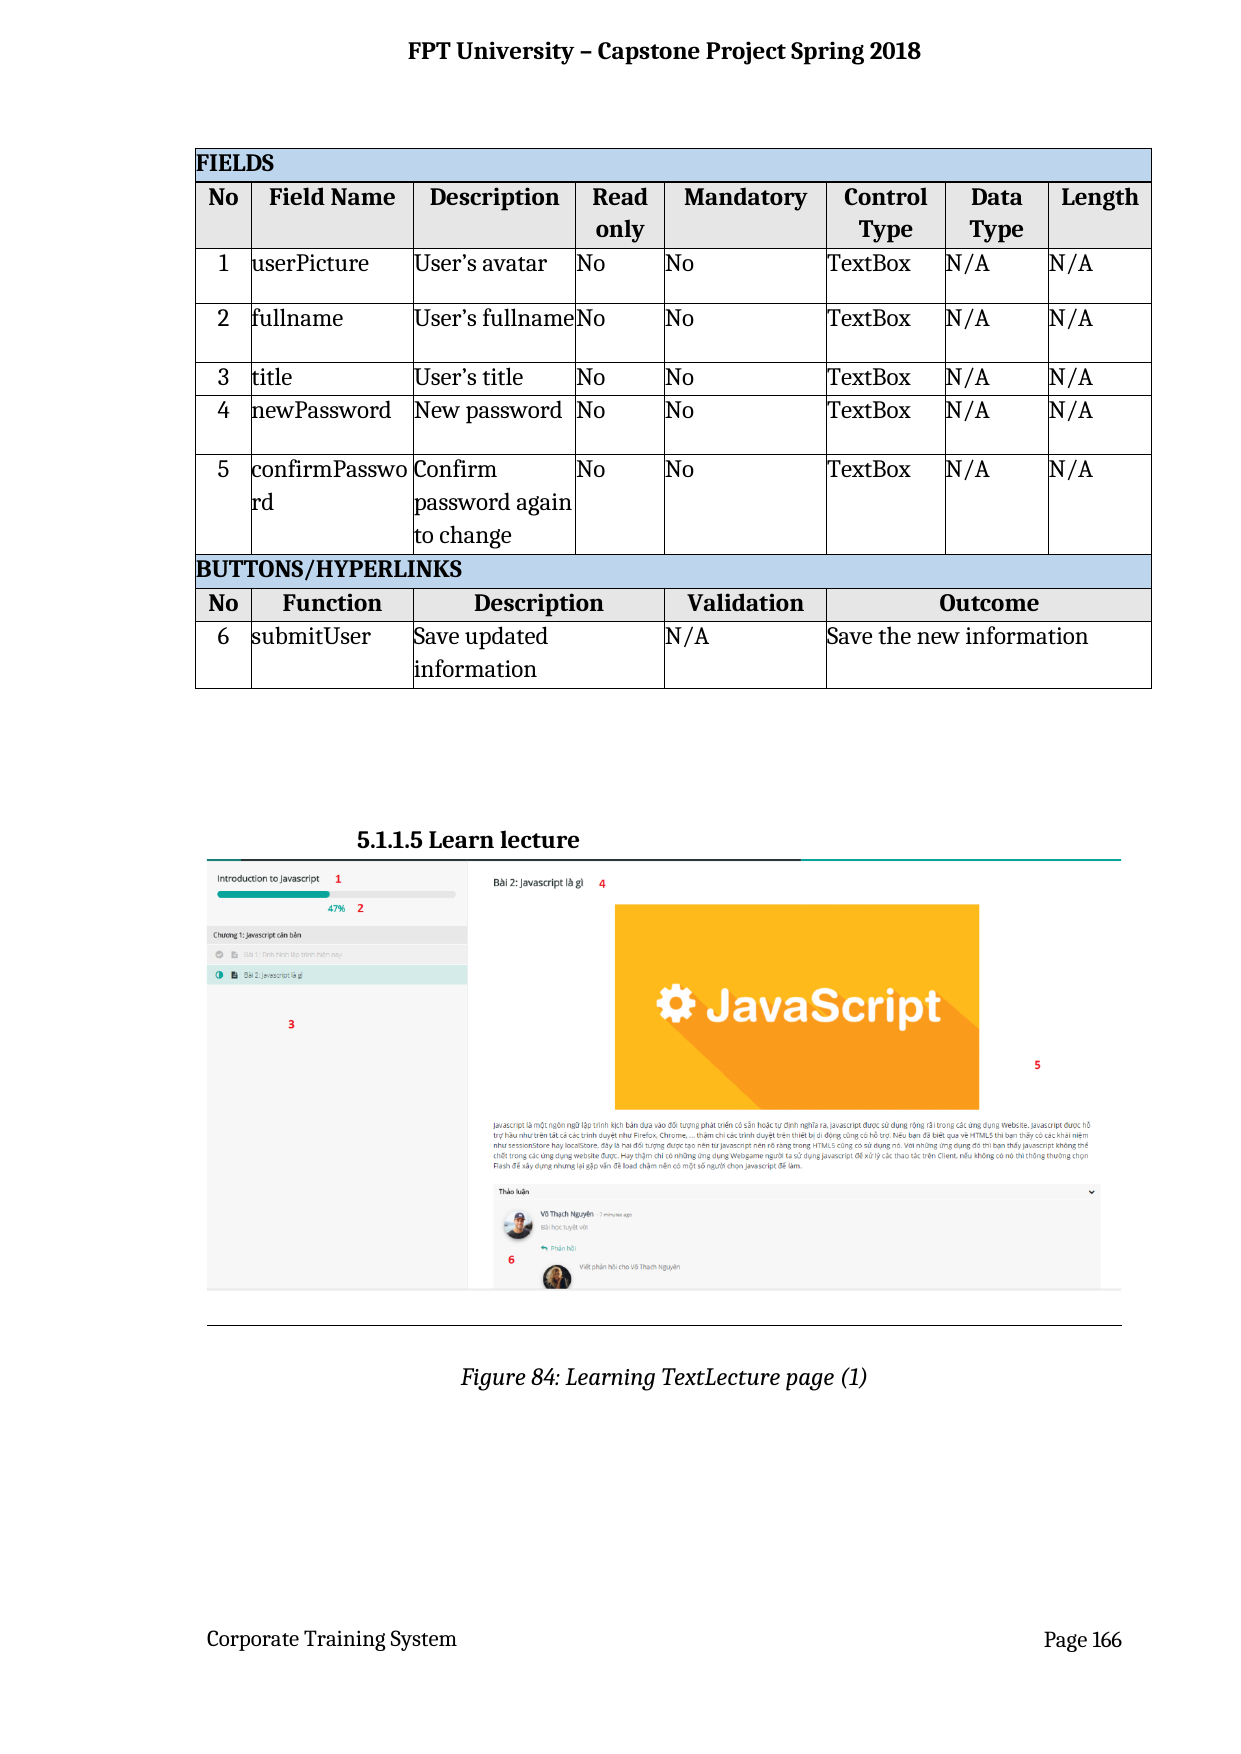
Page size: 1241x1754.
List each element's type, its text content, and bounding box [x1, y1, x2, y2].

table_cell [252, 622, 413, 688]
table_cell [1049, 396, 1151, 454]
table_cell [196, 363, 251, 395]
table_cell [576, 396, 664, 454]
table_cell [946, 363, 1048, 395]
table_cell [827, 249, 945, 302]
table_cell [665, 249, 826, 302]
text Figure 84: Learning TextLecture page (1) [207, 1363, 1122, 1391]
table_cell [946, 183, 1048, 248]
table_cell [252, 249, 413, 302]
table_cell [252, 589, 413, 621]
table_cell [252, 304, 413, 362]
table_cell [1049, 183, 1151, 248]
subtitle 5.1.1.5 Learn lecture [357, 826, 1124, 854]
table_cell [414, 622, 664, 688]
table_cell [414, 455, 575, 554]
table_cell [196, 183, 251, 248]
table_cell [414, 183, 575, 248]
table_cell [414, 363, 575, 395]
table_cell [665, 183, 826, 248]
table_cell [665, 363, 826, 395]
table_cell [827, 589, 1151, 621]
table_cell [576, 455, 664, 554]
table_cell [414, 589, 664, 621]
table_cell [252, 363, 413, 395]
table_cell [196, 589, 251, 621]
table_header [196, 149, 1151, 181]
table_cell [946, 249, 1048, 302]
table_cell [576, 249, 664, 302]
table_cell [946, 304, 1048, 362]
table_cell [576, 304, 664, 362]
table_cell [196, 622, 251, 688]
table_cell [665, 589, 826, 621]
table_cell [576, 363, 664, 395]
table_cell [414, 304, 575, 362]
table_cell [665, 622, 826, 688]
picture [206, 859, 1122, 1291]
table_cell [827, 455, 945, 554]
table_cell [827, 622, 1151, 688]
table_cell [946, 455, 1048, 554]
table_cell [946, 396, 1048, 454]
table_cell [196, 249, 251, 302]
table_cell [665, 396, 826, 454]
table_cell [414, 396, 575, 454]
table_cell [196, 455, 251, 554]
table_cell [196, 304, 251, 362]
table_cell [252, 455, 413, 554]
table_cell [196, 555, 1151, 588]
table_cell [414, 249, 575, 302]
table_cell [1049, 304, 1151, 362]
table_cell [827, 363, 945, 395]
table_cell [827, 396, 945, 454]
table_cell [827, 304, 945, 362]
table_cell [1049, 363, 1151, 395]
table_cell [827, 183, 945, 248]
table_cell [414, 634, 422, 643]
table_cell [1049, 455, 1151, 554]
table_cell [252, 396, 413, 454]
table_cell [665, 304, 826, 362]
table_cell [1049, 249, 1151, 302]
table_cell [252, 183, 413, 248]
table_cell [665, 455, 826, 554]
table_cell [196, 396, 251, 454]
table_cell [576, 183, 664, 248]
